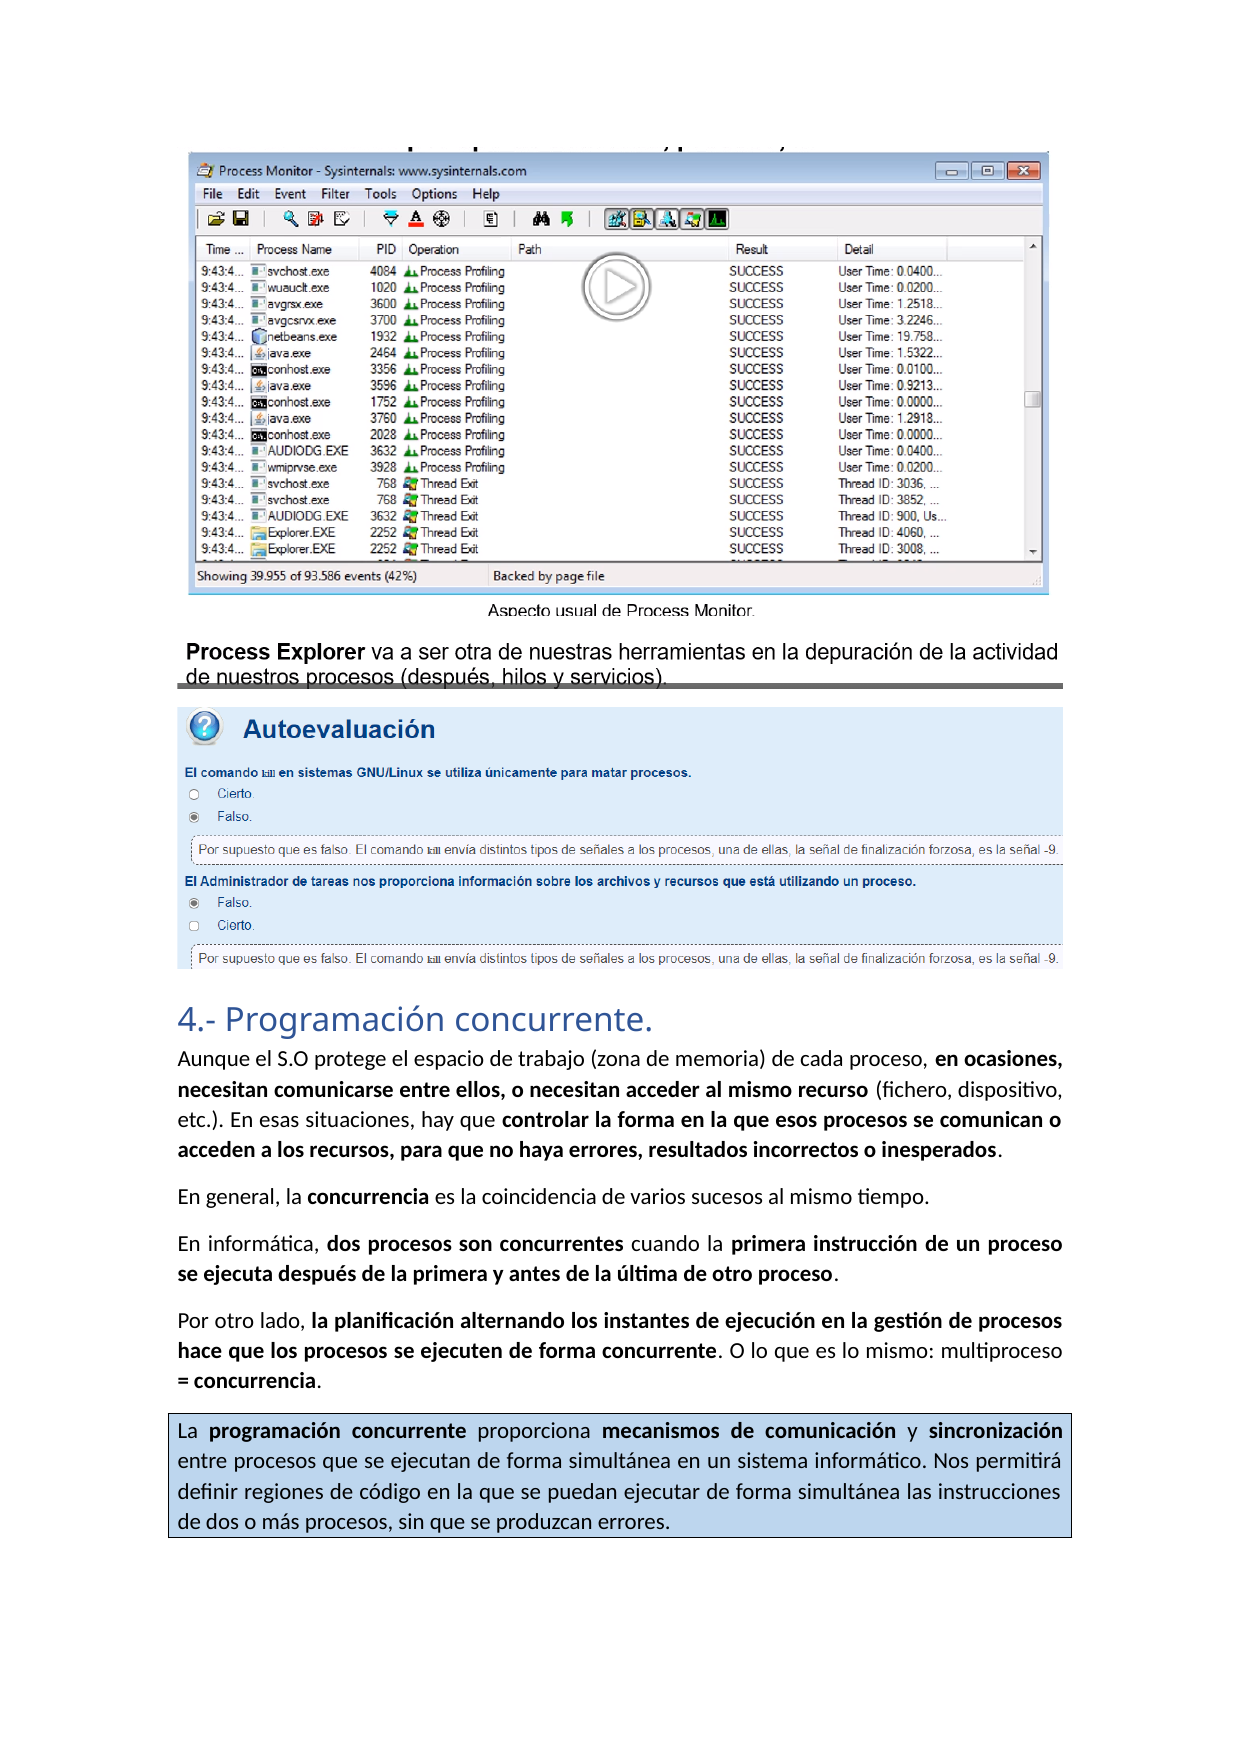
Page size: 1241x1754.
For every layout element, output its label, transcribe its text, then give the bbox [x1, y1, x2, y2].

text En informática, dos procesos son concurrentes cuando la primera instrucción de un proceso se ejecuta después de la primera y antes de la última de otro proceso. [177, 1229, 1063, 1287]
picture [177, 634, 1063, 689]
picture [177, 147, 1063, 616]
picture [177, 707, 1063, 969]
text En general, la concurrencia es la coincidencia de varios sucesos al mismo tiempo. [177, 1182, 1063, 1210]
text Por otro lado, la planificación alternando los instantes de ejecución en la gestión de procesos hace que los procesos se ejecuten de forma concurrente. O lo que es lo mismo: multiproceso = concurrencia. [177, 1306, 1063, 1394]
subtitle 4.- Programación concurrente. [177, 996, 1063, 1041]
text Aunque el S.O protege el espacio de trabajo (zona de memoria) de cada proceso, en ocasiones, necesitan comunicarse entre ellos, o necesitan acceder al mismo recurso (fichero, dispositivo, etc.). En esas situaciones, hay que controlar la forma en la que esos procesos se comunican o acceden a los recursos, para que no haya errores, resultados incorrectos o inesperados. [177, 1044, 1063, 1163]
text La programación concurrente proporciona mecanismos de comunicación y sincronización entre procesos que se ejecutan de forma simultánea en un sistema informático. Nos permitirá definir regiones de código en la que se puedan ejecutar de forma simultánea las instrucciones de dos o más procesos, sin que se produzcan errores. [169, 1414, 1071, 1537]
